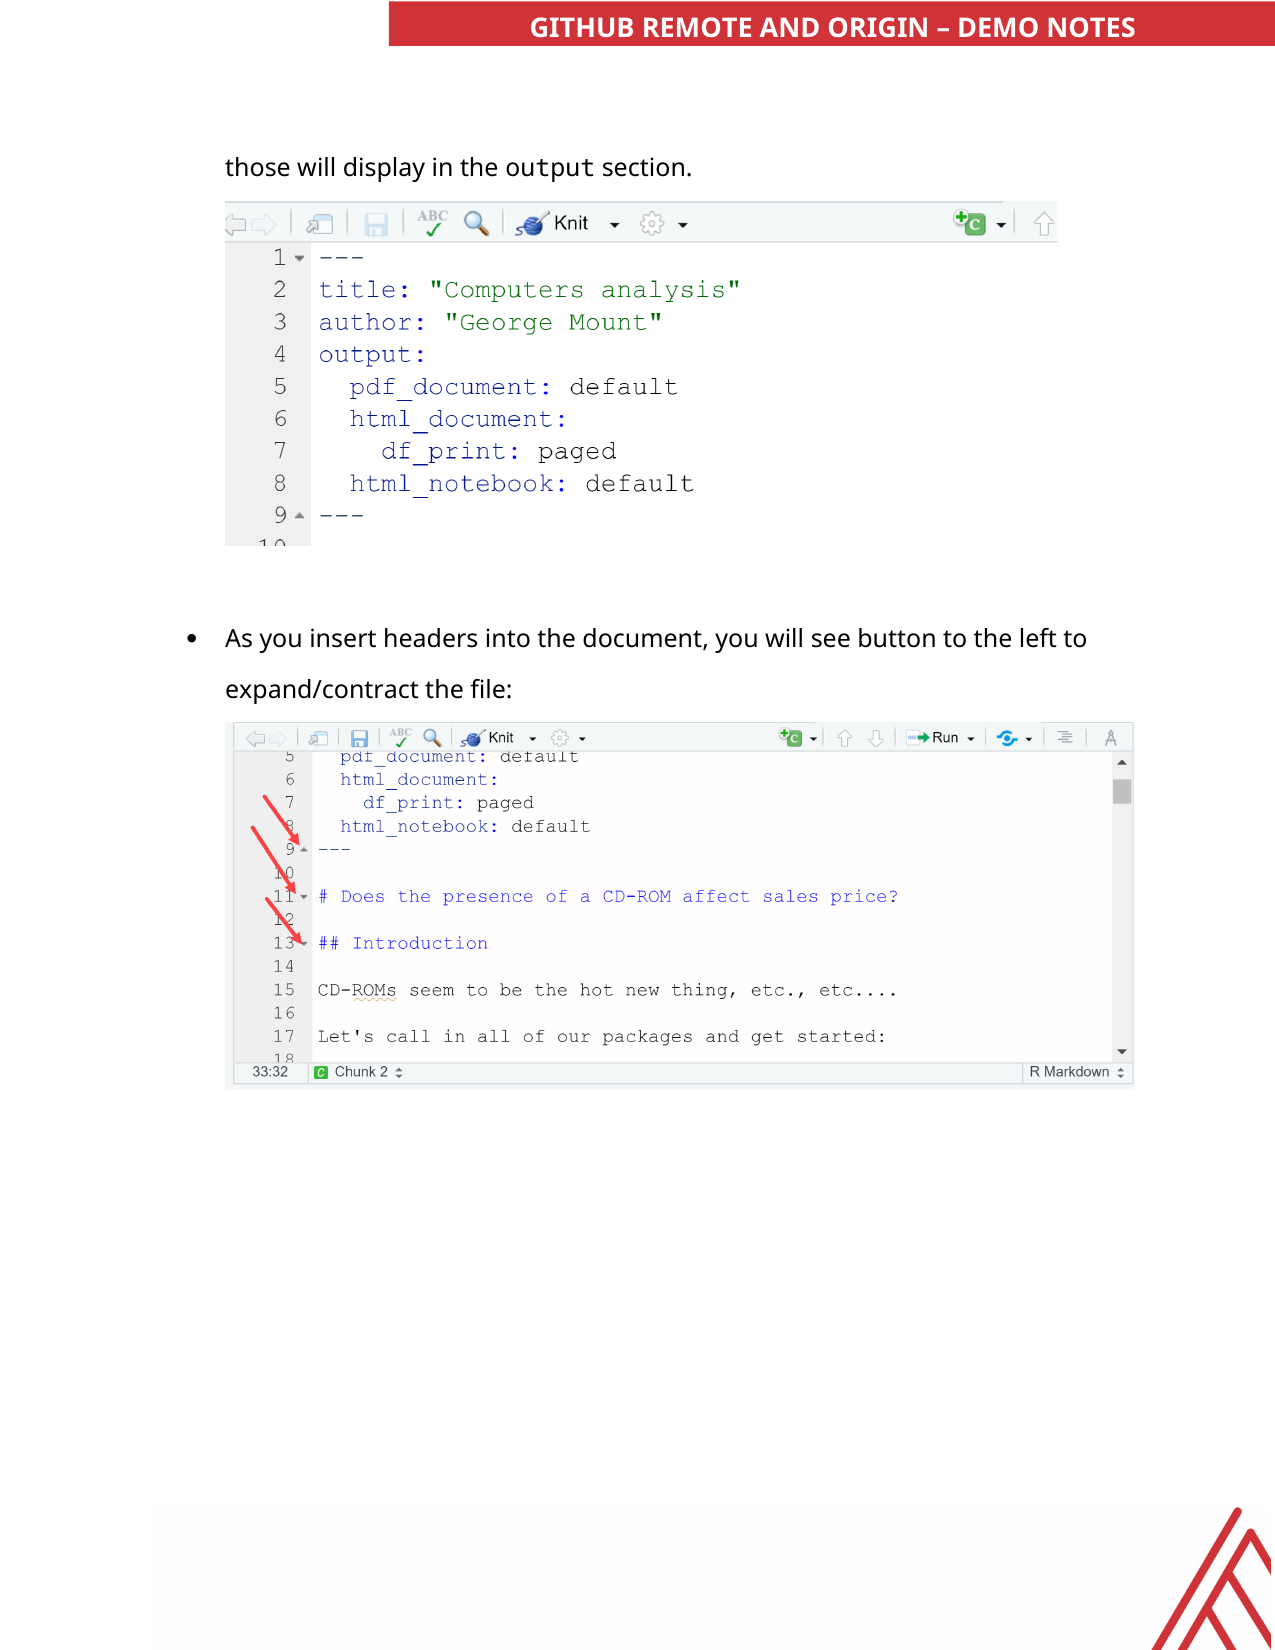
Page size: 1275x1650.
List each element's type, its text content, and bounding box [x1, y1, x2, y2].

picture [150, 1507, 1271, 1650]
picture [225, 722, 1135, 1090]
picture [225, 201, 1058, 546]
